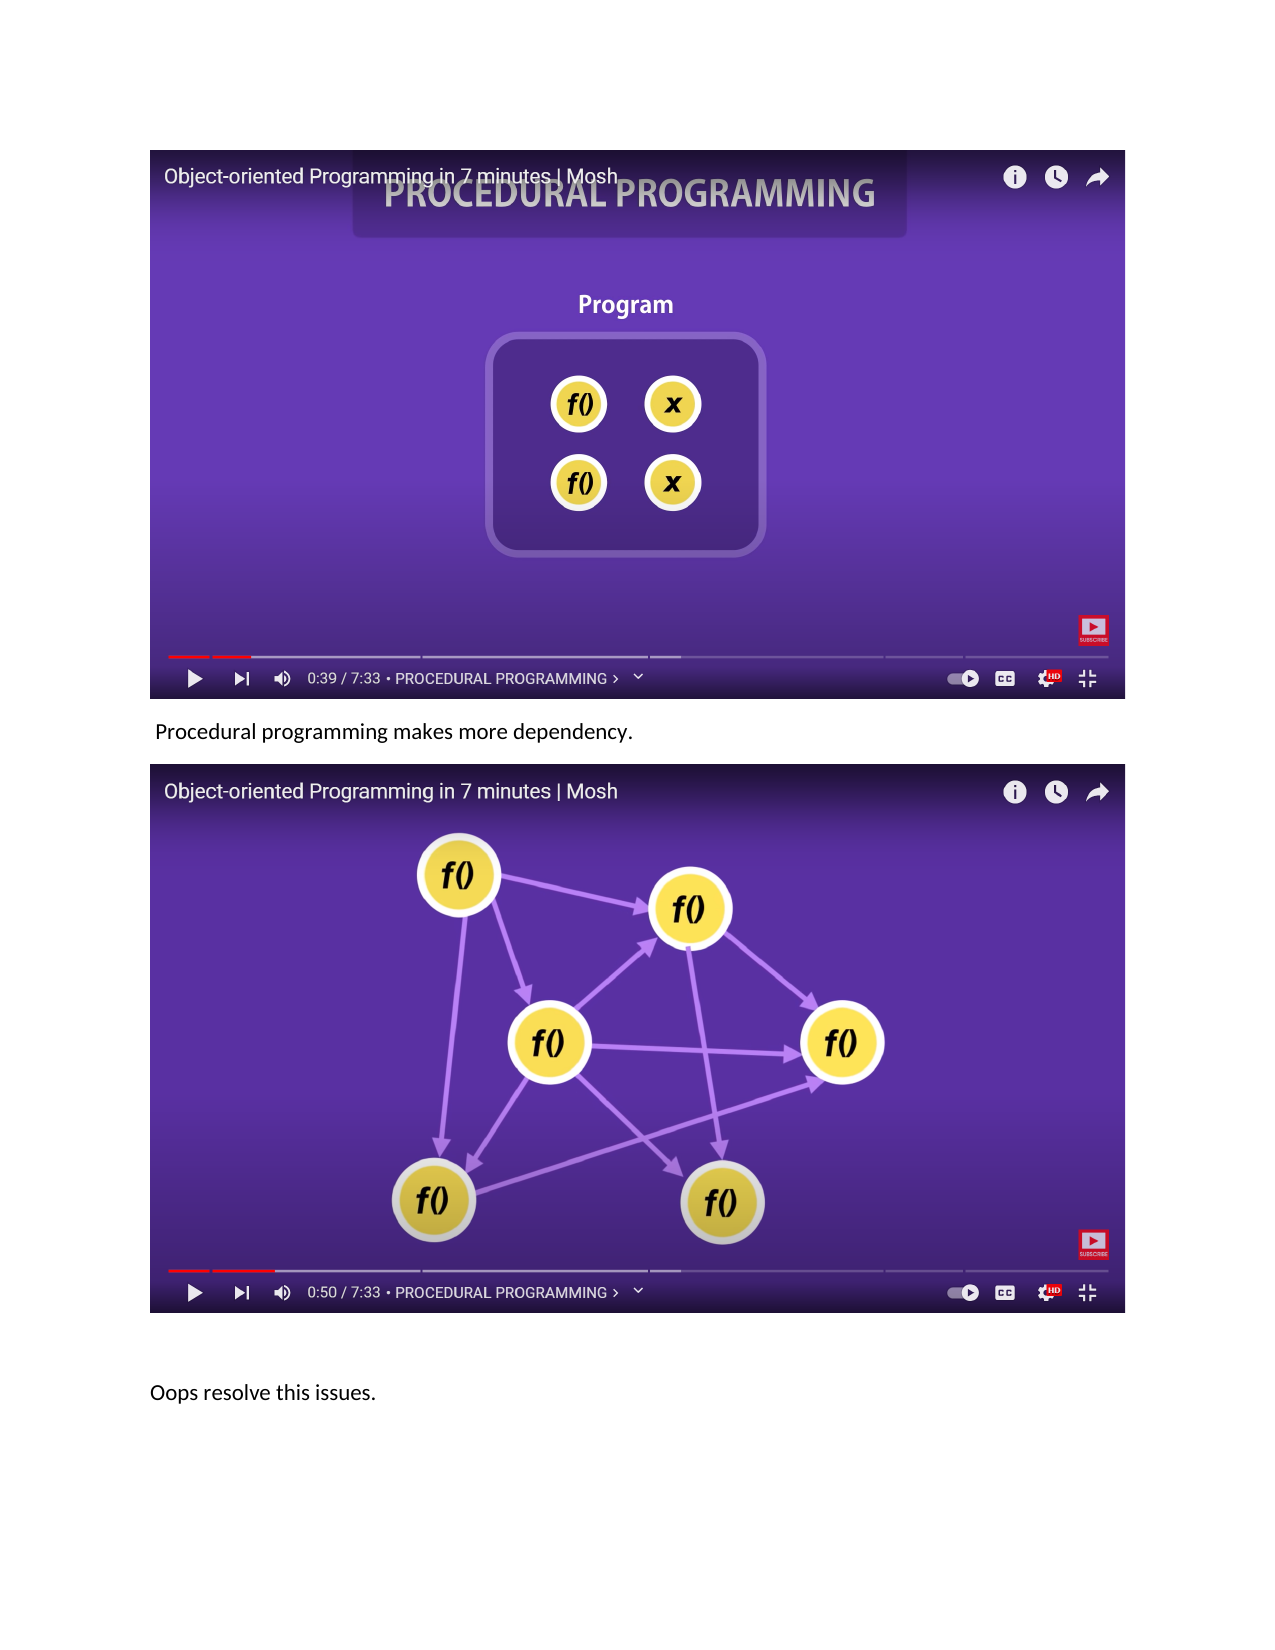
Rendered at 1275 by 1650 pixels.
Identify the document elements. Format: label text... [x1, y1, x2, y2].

text Procedural programming makes more dependency. [150, 717, 1125, 745]
text Oops resolve this issues. [150, 1378, 1125, 1406]
picture [150, 150, 1125, 699]
picture [150, 764, 1125, 1313]
